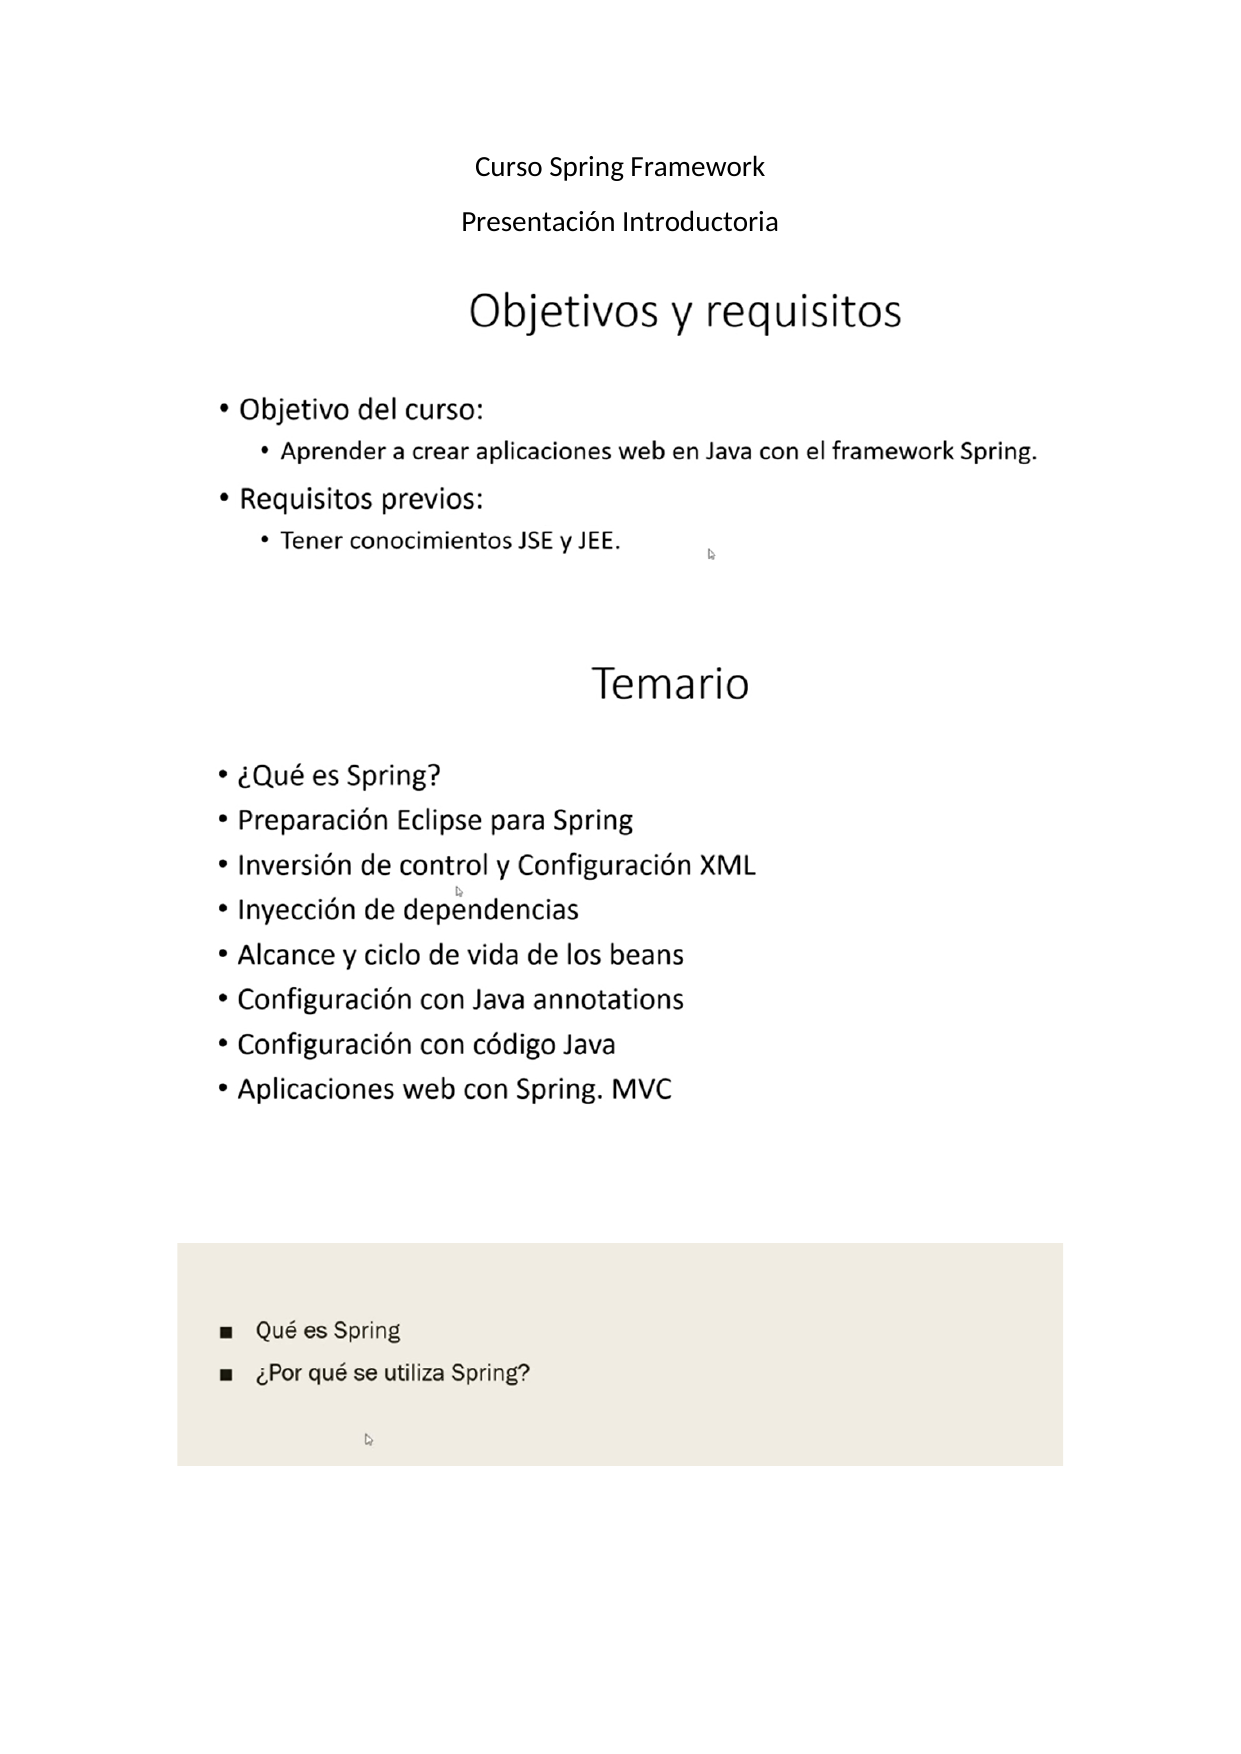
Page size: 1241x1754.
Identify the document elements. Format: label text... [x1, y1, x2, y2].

picture [177, 1243, 1064, 1466]
picture [177, 257, 1064, 560]
text Curso Spring Framework [177, 148, 1063, 183]
text Presentación Introductoria [177, 203, 1063, 238]
picture [177, 633, 1064, 1115]
